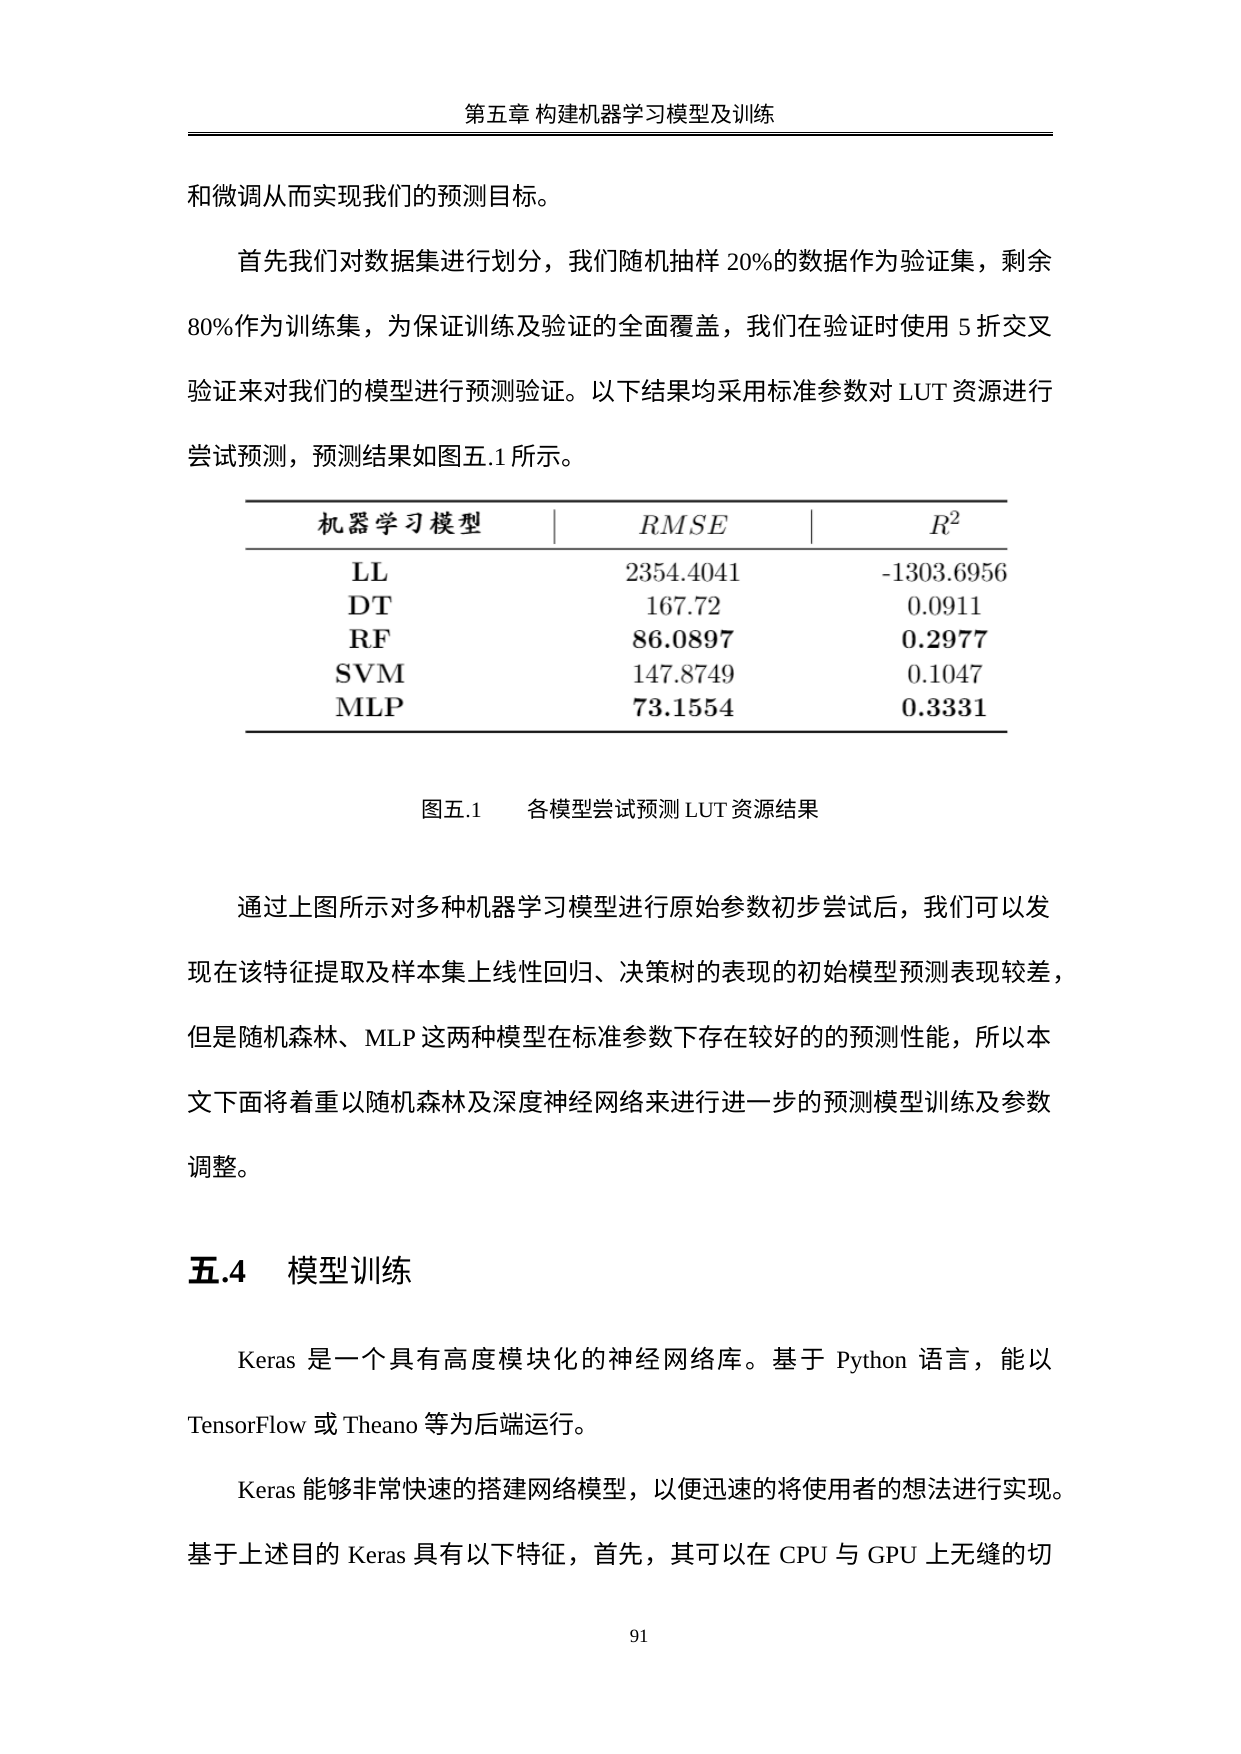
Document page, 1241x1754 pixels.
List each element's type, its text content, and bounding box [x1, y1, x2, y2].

text 通过上图所示对多种机器学习模型进行原始参数初步尝试后，我们可以发现在该特征提取及样本集上线性回归、决策树的表现的初始模型预测表现较差，但是随机森林、MLP这两种模型在标准参数下存在较好的的预测性能，所以本文下面将着重以随机森林及深度神经网络来进行进一步的预测模型训练及参数调整。 [187, 873, 1053, 1198]
text 各模型尝试预测LUT资源结果 [187, 792, 1053, 824]
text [187, 1455, 1053, 1585]
text Keras 是一个具有高度模块化的神经网络库。基于 Python 语言，能以 TensorFlow 或Theano 等为后端运行。 [187, 1325, 1053, 1455]
picture [237, 487, 1018, 749]
subtitle 模型训练 [187, 1235, 1053, 1300]
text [187, 162, 1053, 227]
text 首先我们对数据集进行划分，我们随机抽样20%的数据作为验证集，剩余80%作为训练集，为保证训练及验证的全面覆盖，我们在验证时使用5折交叉验证来对我们的模型进行预测验证。以下结果均采用标准参数对LUT资源进行尝试预测，预测结果如图5.7所示。 [187, 227, 1053, 487]
